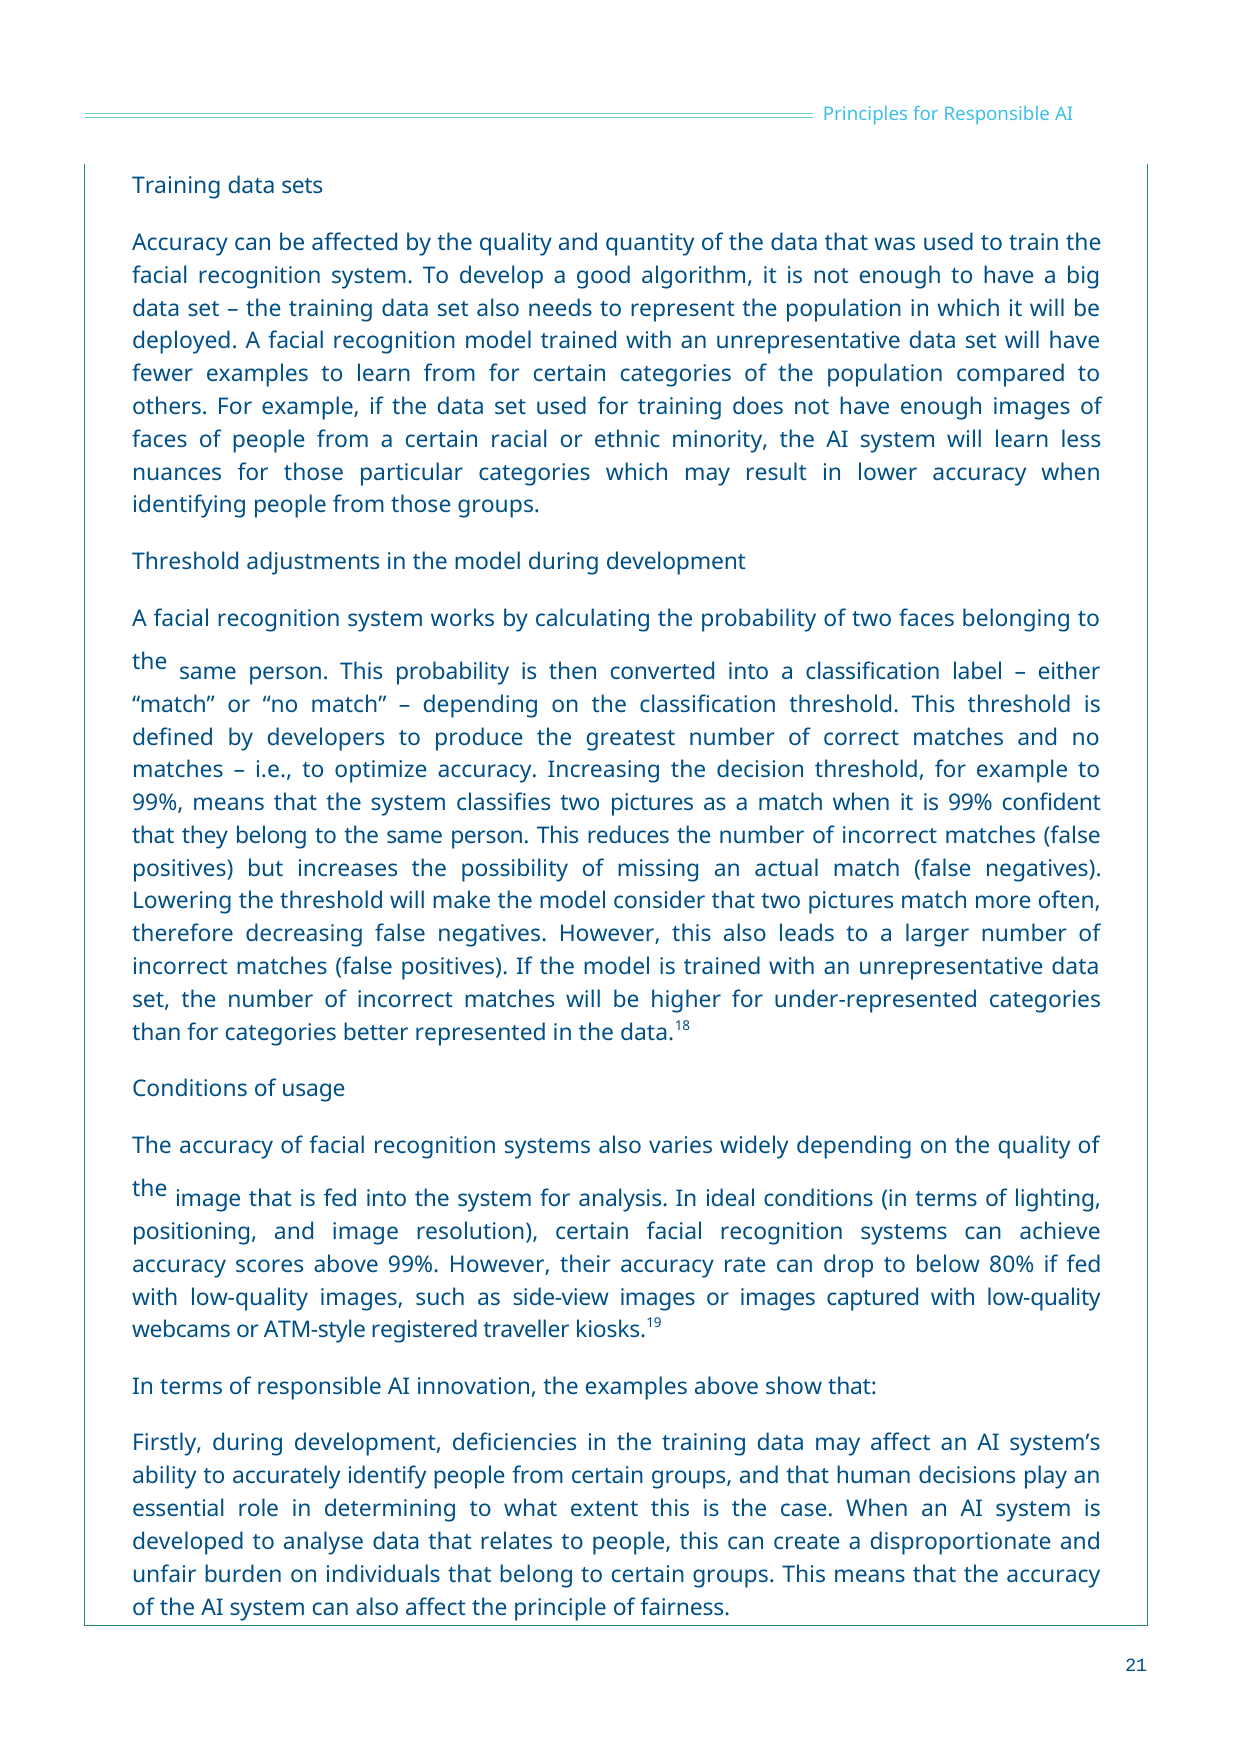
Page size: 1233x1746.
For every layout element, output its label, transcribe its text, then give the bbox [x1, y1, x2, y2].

text The accuracy of facial recognition systems also varies widely depending on the quality of the image that is fed into the system for analysis. In ideal conditions (in terms of lighting, positioning, and image resolution), certain facial recognition systems can achieve accuracy scores above 99%. However, their accuracy rate can drop to below 80% if fed with low-quality images, such as side-view images or images captured with low-quality webcams or ATM-style registered traveller kiosks.19 [132, 1129, 1101, 1344]
text Threshold adjustments in the model during development [132, 545, 1158, 576]
text Accuracy can be affected by the quality and quantity of the data that was used to train the facial recognition system. To develop a good algorithm, it is not enough to have a big data set – the training data set also needs to represent the population in which it will be deployed. A facial recognition model trained with an unrepresentative data set will have fewer examples to learn from for certain categories of the population compared to others. For example, if the data set used for training does not have enough images of faces of people from a certain racial or ethnic minority, the AI system will learn less nuances for those particular categories which may result in lower accuracy when identifying people from those groups. [132, 226, 1101, 520]
text In terms of responsible AI innovation, the examples above show that: [132, 1370, 1158, 1401]
text Firstly, during development, deficiencies in the training data may affect an AI system’s ability to accurately identify people from certain groups, and that human decisions play an essential role in determining to what extent this is the case. When an AI system is developed to analyse data that relates to people, this can create a disproportionate and unfair burden on individuals that belong to certain groups. This means that the accuracy of the AI system can also affect the principle of fairness. [132, 1426, 1101, 1622]
text Conditions of usage [132, 1072, 1158, 1103]
text Training data sets [132, 169, 1158, 201]
text A facial recognition system works by calculating the probability of two faces belonging to the same person. This probability is then converted into a classification label – either “match” or “no match” – depending on the classification threshold. This threshold is defined by developers to produce the greatest number of correct matches and no matches – i.e., to optimize accuracy. Increasing the decision threshold, for example to 99%, means that the system classifies two pictures as a match when it is 99% confident that they belong to the same person. This reduces the number of incorrect matches (false positives) but increases the possibility of missing an actual match (false negatives). Lowering the threshold will make the model consider that two pictures match more often, therefore decreasing false negatives. However, this also leads to a larger number of incorrect matches (false positives). If the model is trained with an unrepresentative data set, the number of incorrect matches will be higher for under-represented categories than for categories better represented in the data.18 [132, 602, 1101, 1047]
